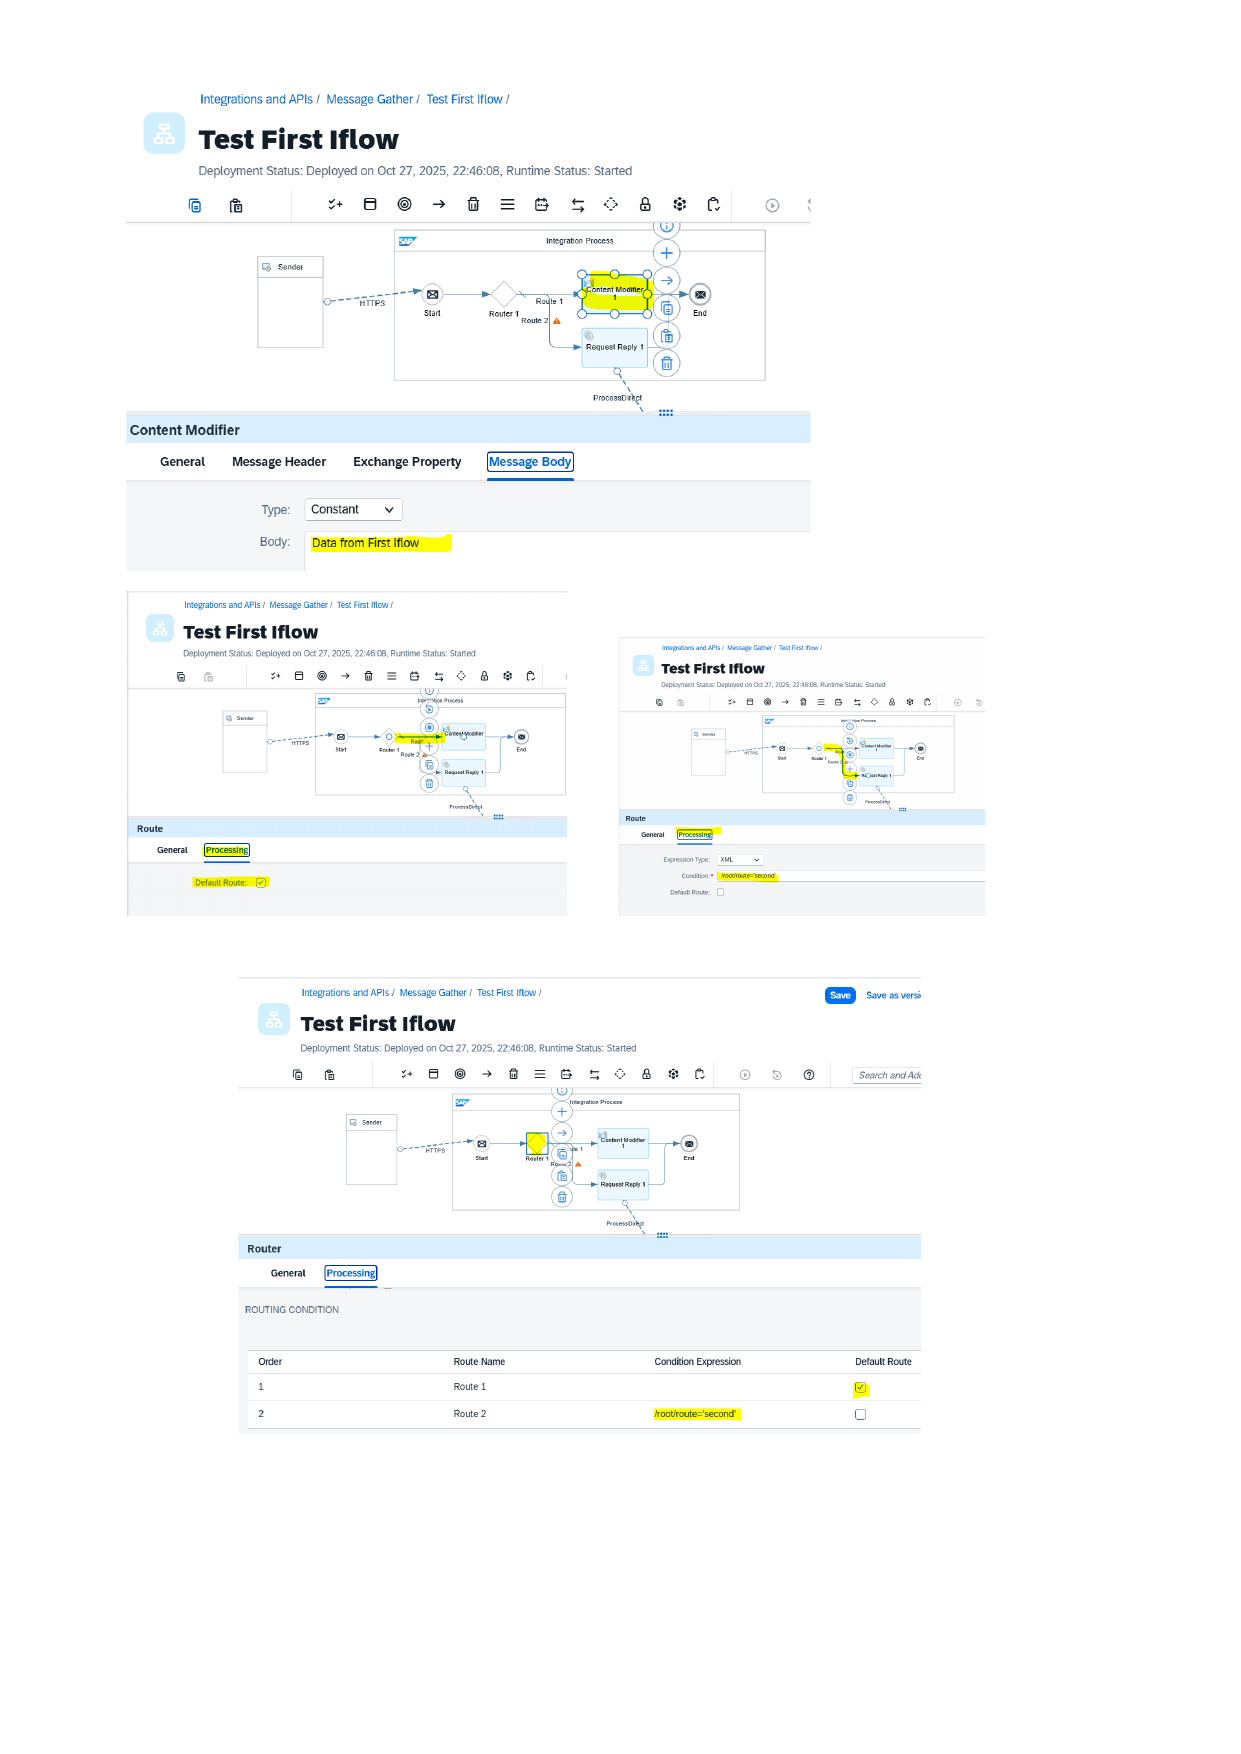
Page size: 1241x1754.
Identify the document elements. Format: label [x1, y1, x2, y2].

picture [126, 589, 567, 916]
picture [126, 88, 811, 571]
picture [238, 976, 921, 1436]
picture [618, 636, 986, 916]
